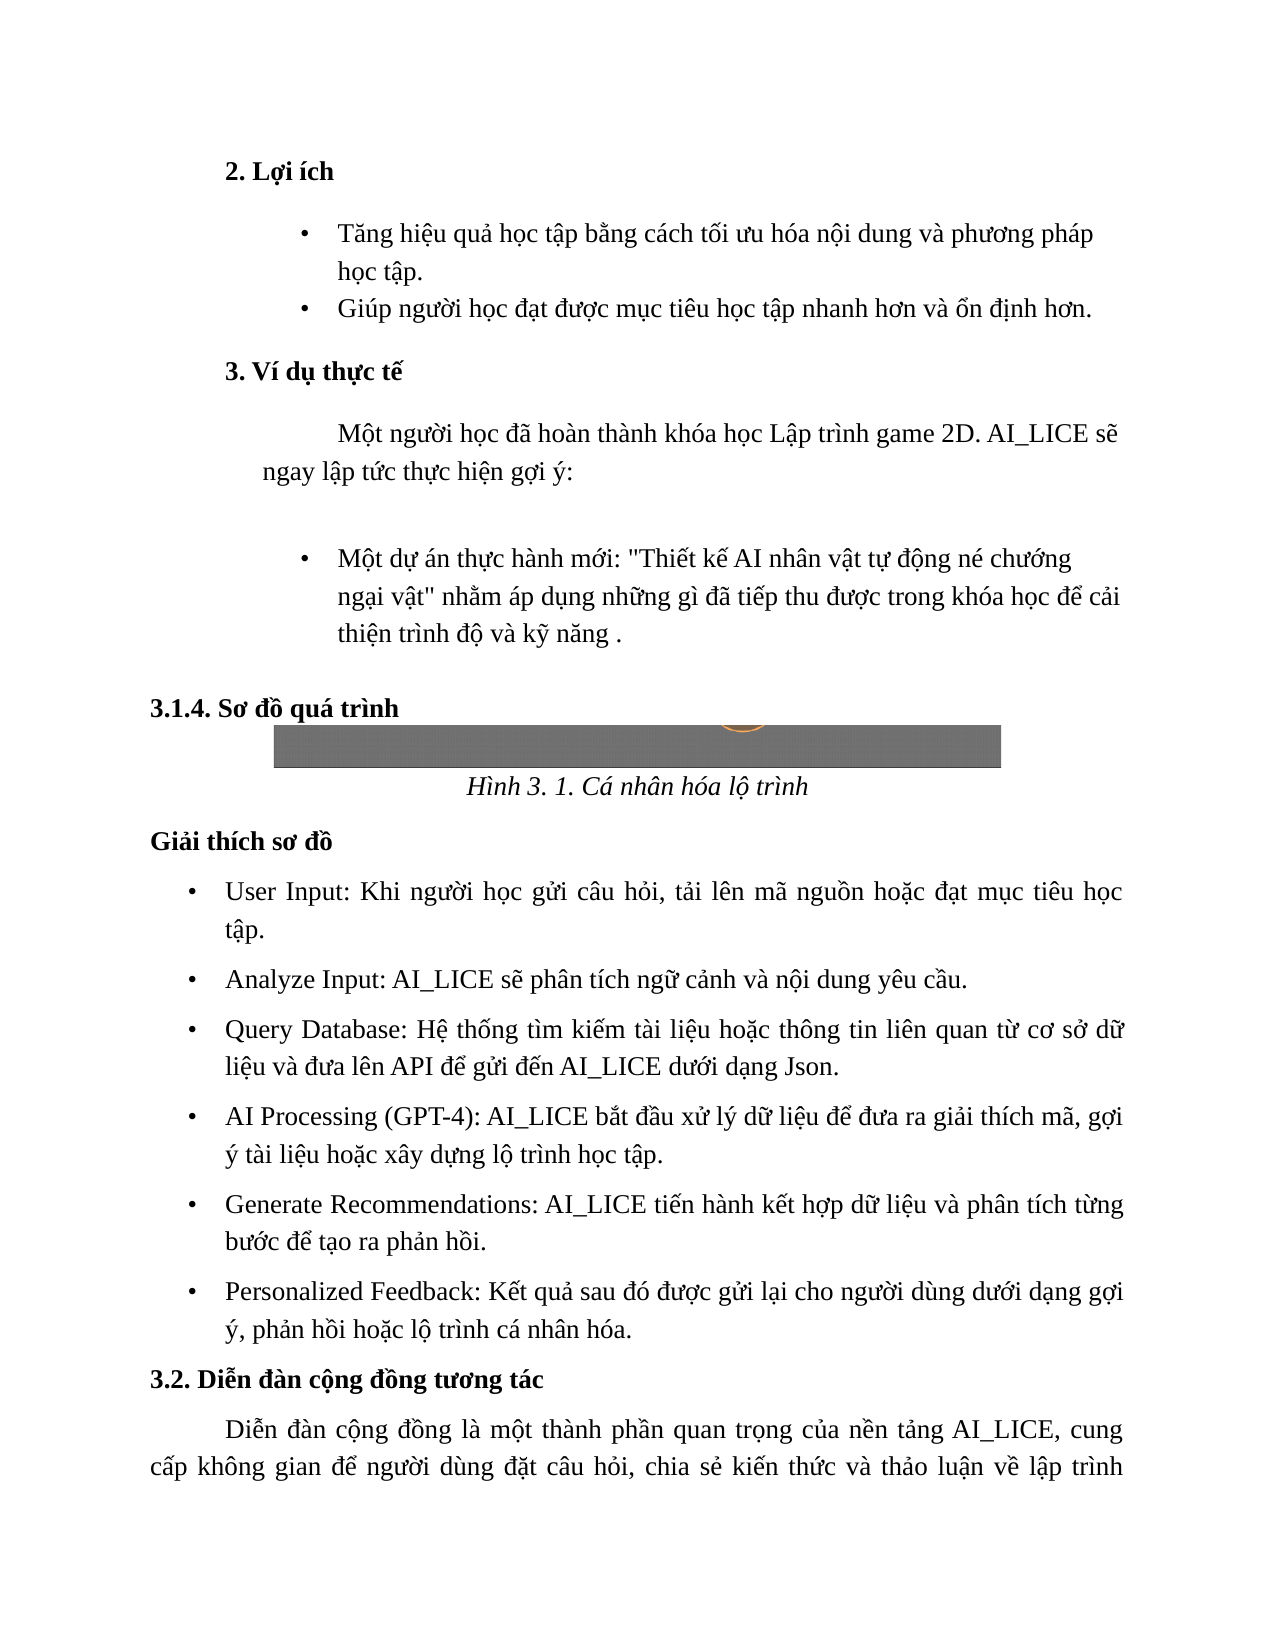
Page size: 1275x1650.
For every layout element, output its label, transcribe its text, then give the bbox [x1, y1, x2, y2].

list Analyze Input: AI_LICE sẽ phân tích ngữ cảnh và nội dung yêu cầu. [187, 958, 1125, 996]
text 3.2. Diễn đàn cộng đồng tương tác [150, 1358, 1125, 1396]
text 3.1.4. Sơ đồ quá trình [150, 687, 1125, 725]
text 2. Lợi ích [150, 150, 1125, 187]
list Tăng hiệu quả học tập bằng cách tối ưu hóa nội dung và phương pháp học tập. [300, 212, 1125, 287]
list Generate Recommendations: AI_LICE tiến hành kết hợp dữ liệu và phân tích từng bước để tạo ra phản hồi. [187, 1183, 1125, 1258]
list Personalized Feedback: Kết quả sau đó được gửi lại cho người dùng dưới dạng gợi ý, phản hồi hoặc lộ trình cá nhân hóa. [187, 1271, 1125, 1346]
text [150, 1408, 1125, 1483]
list Query Database: Hệ thống tìm kiếm tài liệu hoặc thông tin liên quan từ cơ sở dữ liệu và đưa lên API để gửi đến AI_LICE dưới dạng Json. [187, 1008, 1125, 1083]
text Hình 3. 1. Cá nhân hóa lộ trình [150, 775, 1125, 800]
text 3. Ví dụ thực tế [150, 350, 1125, 387]
list Một dự án thực hành mới: "Thiết kế AI nhân vật tự động né chướng ngại vật" nhằm áp dụng những gì đã tiếp thu được trong khóa học để cải thiện trình độ và kỹ năng . [300, 537, 1125, 650]
text Một người học đã hoàn thành khóa học Lập trình game 2D. AI_LICE sẽ ngay lập tức thực hiện gợi ý: [262, 412, 1125, 487]
list AI Processing (GPT-4): AI_LICE bắt đầu xử lý dữ liệu để đưa ra giải thích mã, gợi ý tài liệu hoặc xây dựng lộ trình học tập. [187, 1096, 1125, 1171]
text Giải thích sơ đồ [150, 821, 1125, 858]
list User Input: Khi người học gửi câu hỏi, tải lên mã nguồn hoặc đạt mục tiêu học tập. [187, 871, 1125, 946]
list Giúp người học đạt được mục tiêu học tập nhanh hơn và ổn định hơn. [300, 287, 1125, 325]
